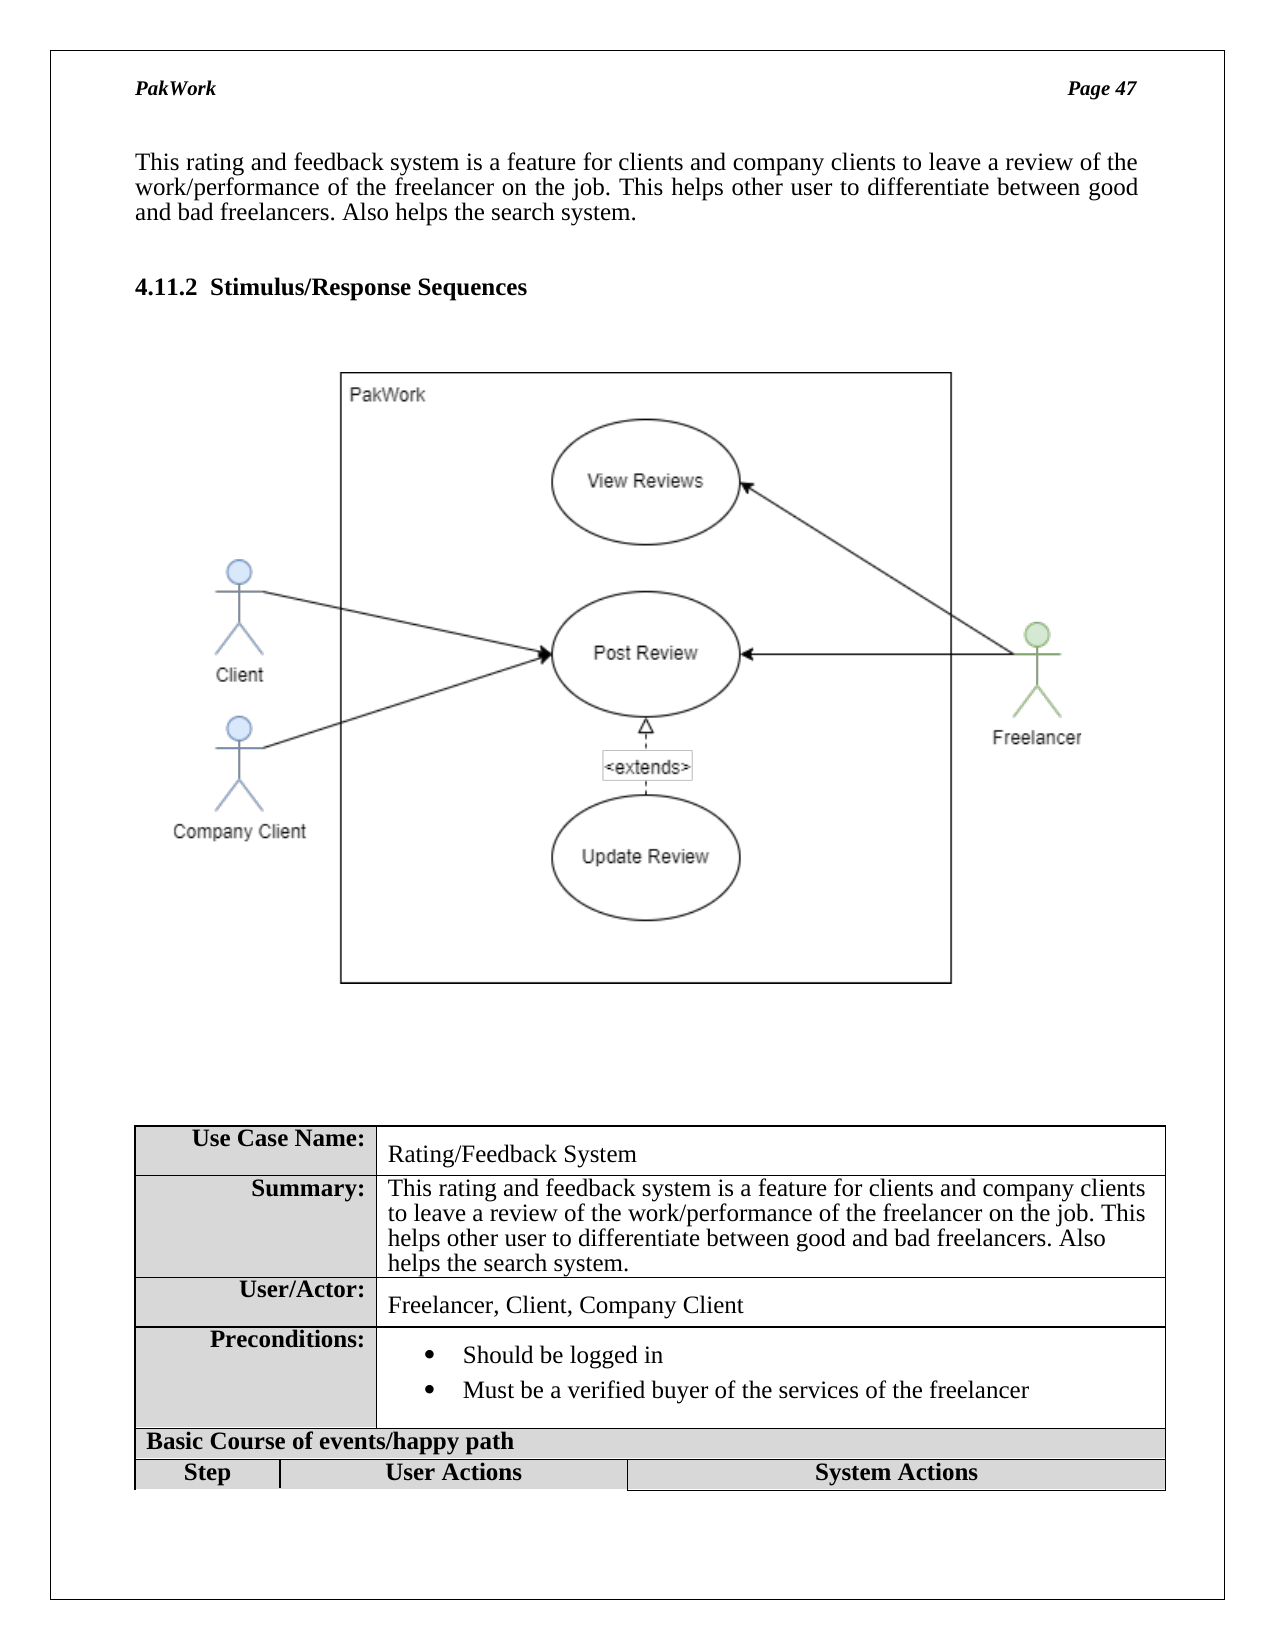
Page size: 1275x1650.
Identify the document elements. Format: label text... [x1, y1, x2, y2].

table_cell User Actions [280, 1460, 627, 1489]
table_cell Should be logged in Must be a verified buyer of the services of the freelancer [377, 1328, 1165, 1427]
table_header Rating/Feedback System [377, 1127, 1165, 1175]
table_cell Preconditions: [136, 1328, 376, 1427]
subtitle Stimulus/Response Sequences [135, 275, 1140, 300]
picture [173, 372, 1082, 984]
table_cell Basic Course of events/happy path [136, 1429, 1165, 1458]
table_cell Freelancer, Client, Company Client [377, 1278, 1165, 1326]
text This rating and feedback system is a feature for clients and company clients to leave a review of the work/performance of the freelancer on the job. This helps other user to differentiate between good and bad freelancers. Also helps the search system. [135, 150, 1140, 225]
table_cell This rating and feedback system is a feature for clients and company clients to leave a review of the work/performance of the freelancer on the job. This helps other user to differentiate between good and bad freelancers. Also helps the search system. [377, 1176, 1165, 1276]
table_cell Summary: [136, 1176, 376, 1276]
table_cell User/Actor: [136, 1278, 376, 1326]
table_cell System Actions [628, 1460, 1165, 1489]
table_header Use Case Name: [136, 1127, 376, 1175]
table_cell Step [136, 1460, 280, 1489]
